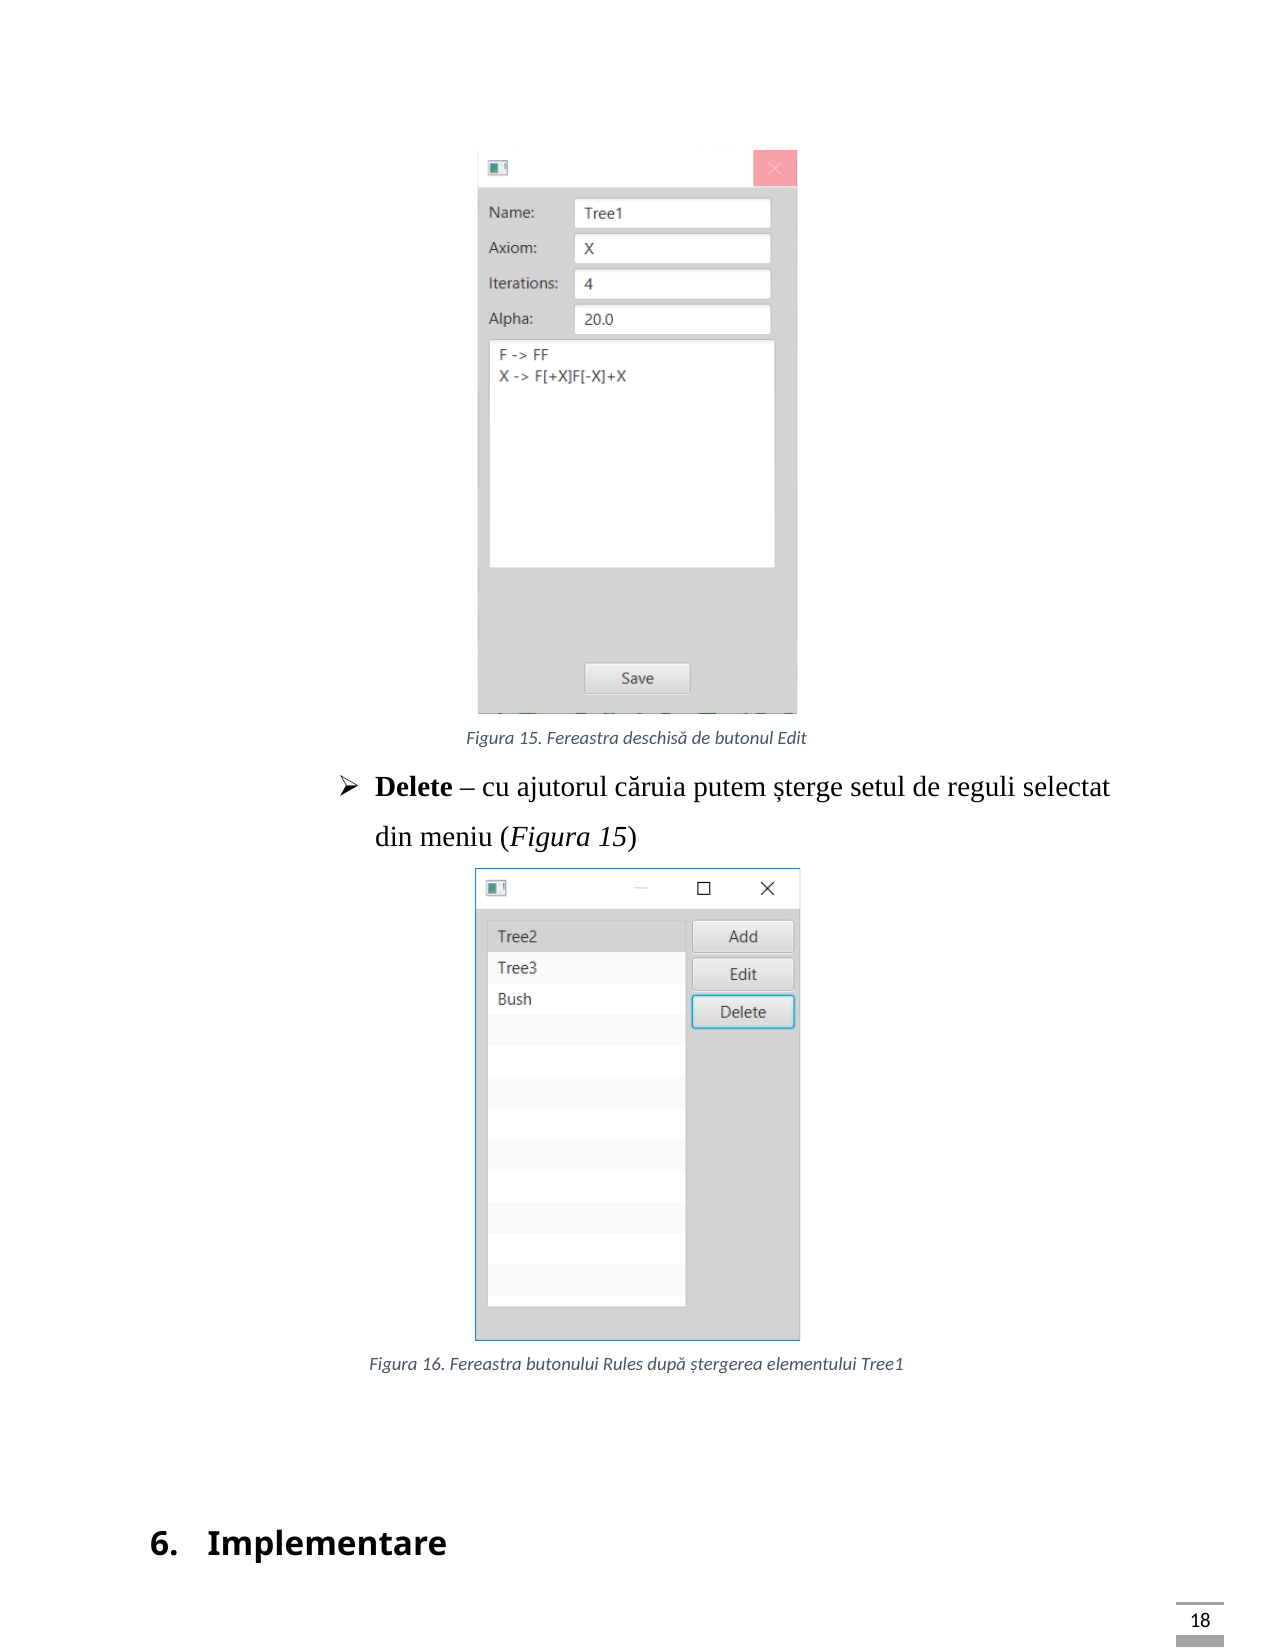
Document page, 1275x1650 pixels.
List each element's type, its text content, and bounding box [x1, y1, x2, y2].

text Figura 16. Fereastra butonului Rules după ștergerea elementului Tree1 [150, 1352, 1125, 1375]
picture [477, 150, 798, 714]
picture [475, 868, 800, 1341]
list Delete – cu ajutorul căruia putem șterge setul de reguli selectat din meniu (Figura 16) [337, 769, 1125, 852]
subtitle Implementare [150, 1520, 1125, 1565]
text Figura 15. Fereastra deschisă de butonul Edit [150, 726, 1125, 749]
